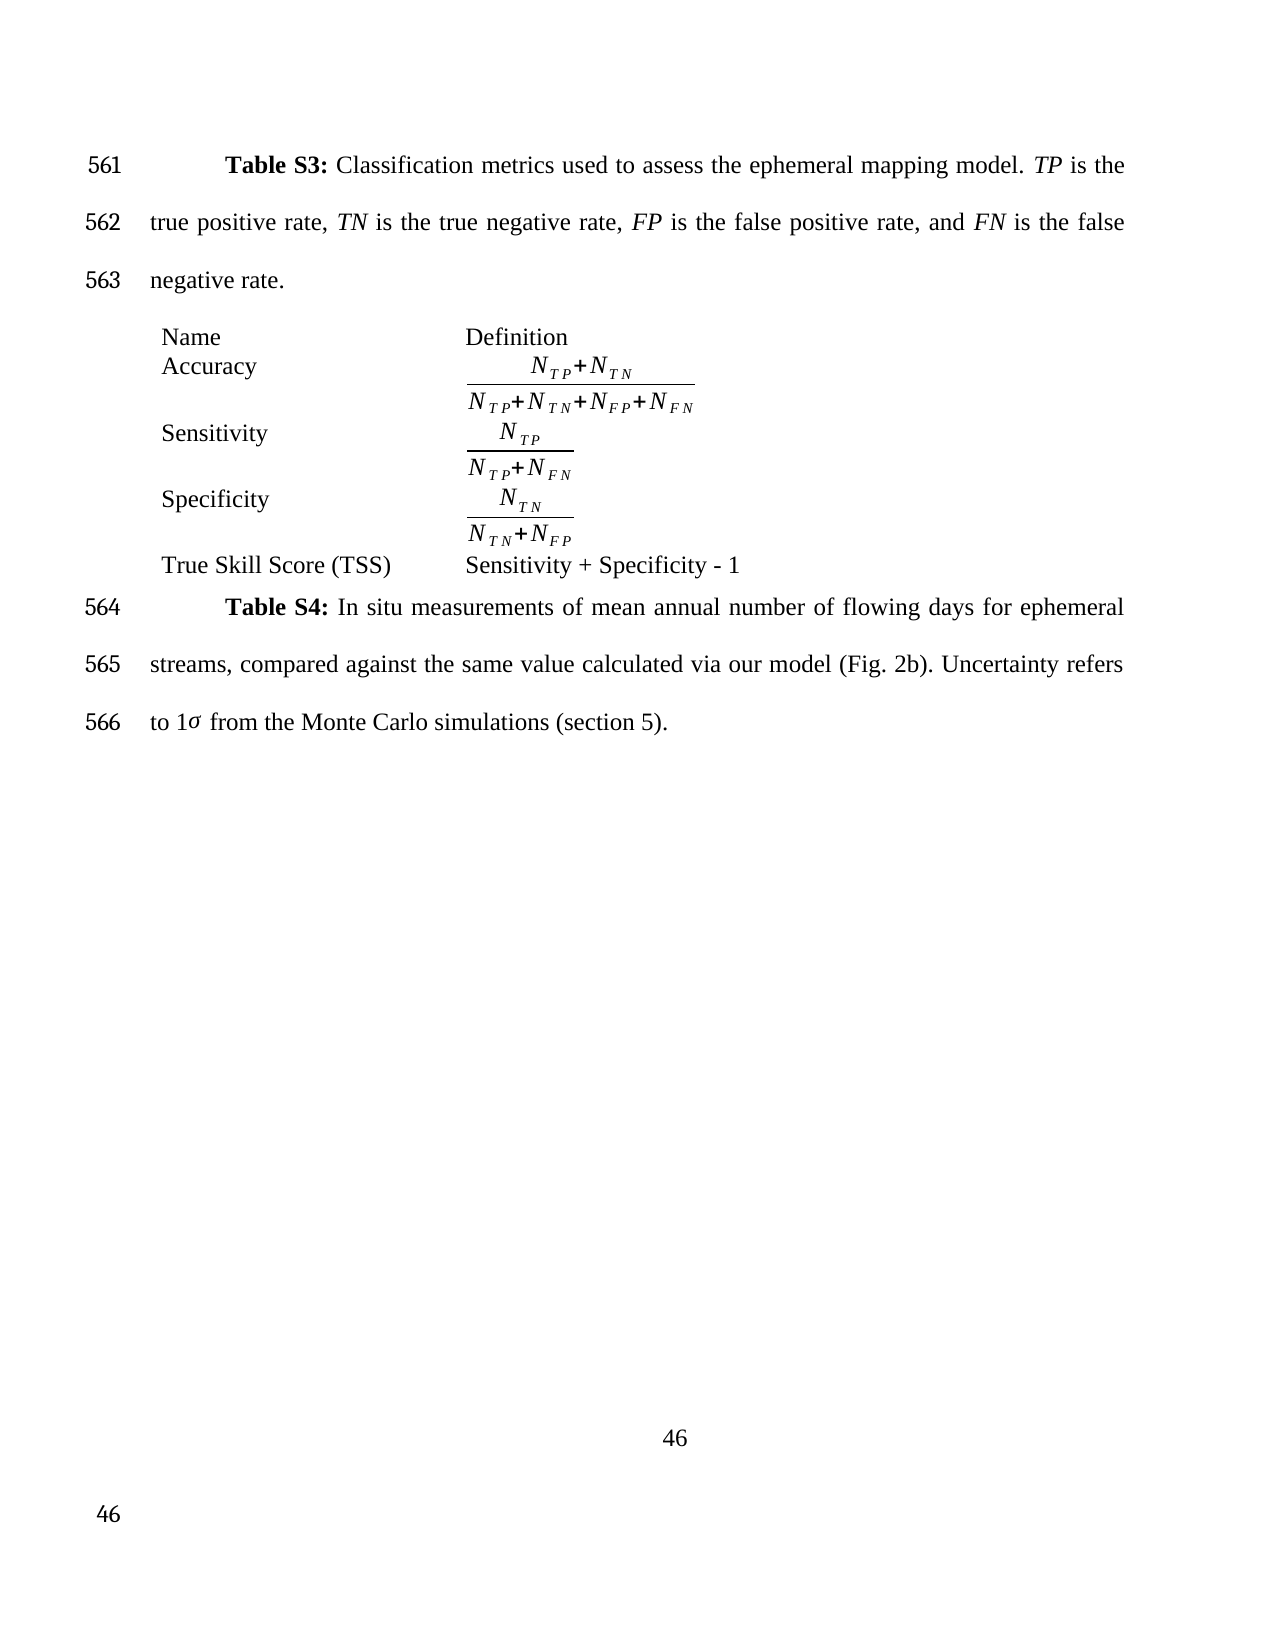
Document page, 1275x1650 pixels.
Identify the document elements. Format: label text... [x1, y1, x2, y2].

table_header Name [150, 323, 454, 351]
table_cell Sensitivity [150, 418, 454, 484]
table_header Definition [454, 323, 1125, 351]
text Table S4: In situ measurements of mean annual number of flowing days for ephemeral streams, compared against the same value calculated via our model (Fig. 2b). Uncertainty refers to 1 from the Monte Carlo simulations (section 5). [150, 592, 1125, 735]
table_cell [454, 484, 1125, 550]
table_cell [454, 351, 1125, 418]
table_cell True Skill Score (TSS) [150, 550, 454, 579]
text Table S3: Classification metrics used to assess the ephemeral mapping model. TP is the true positive rate, TN is the true negative rate, FP is the false positive rate, and FN is the false negative rate. [150, 150, 1125, 294]
table_cell Specificity [150, 484, 454, 550]
table_cell [454, 418, 1125, 484]
table_cell Accuracy [150, 351, 454, 418]
table_cell Sensitivity + Specificity - 1 [454, 550, 1125, 579]
